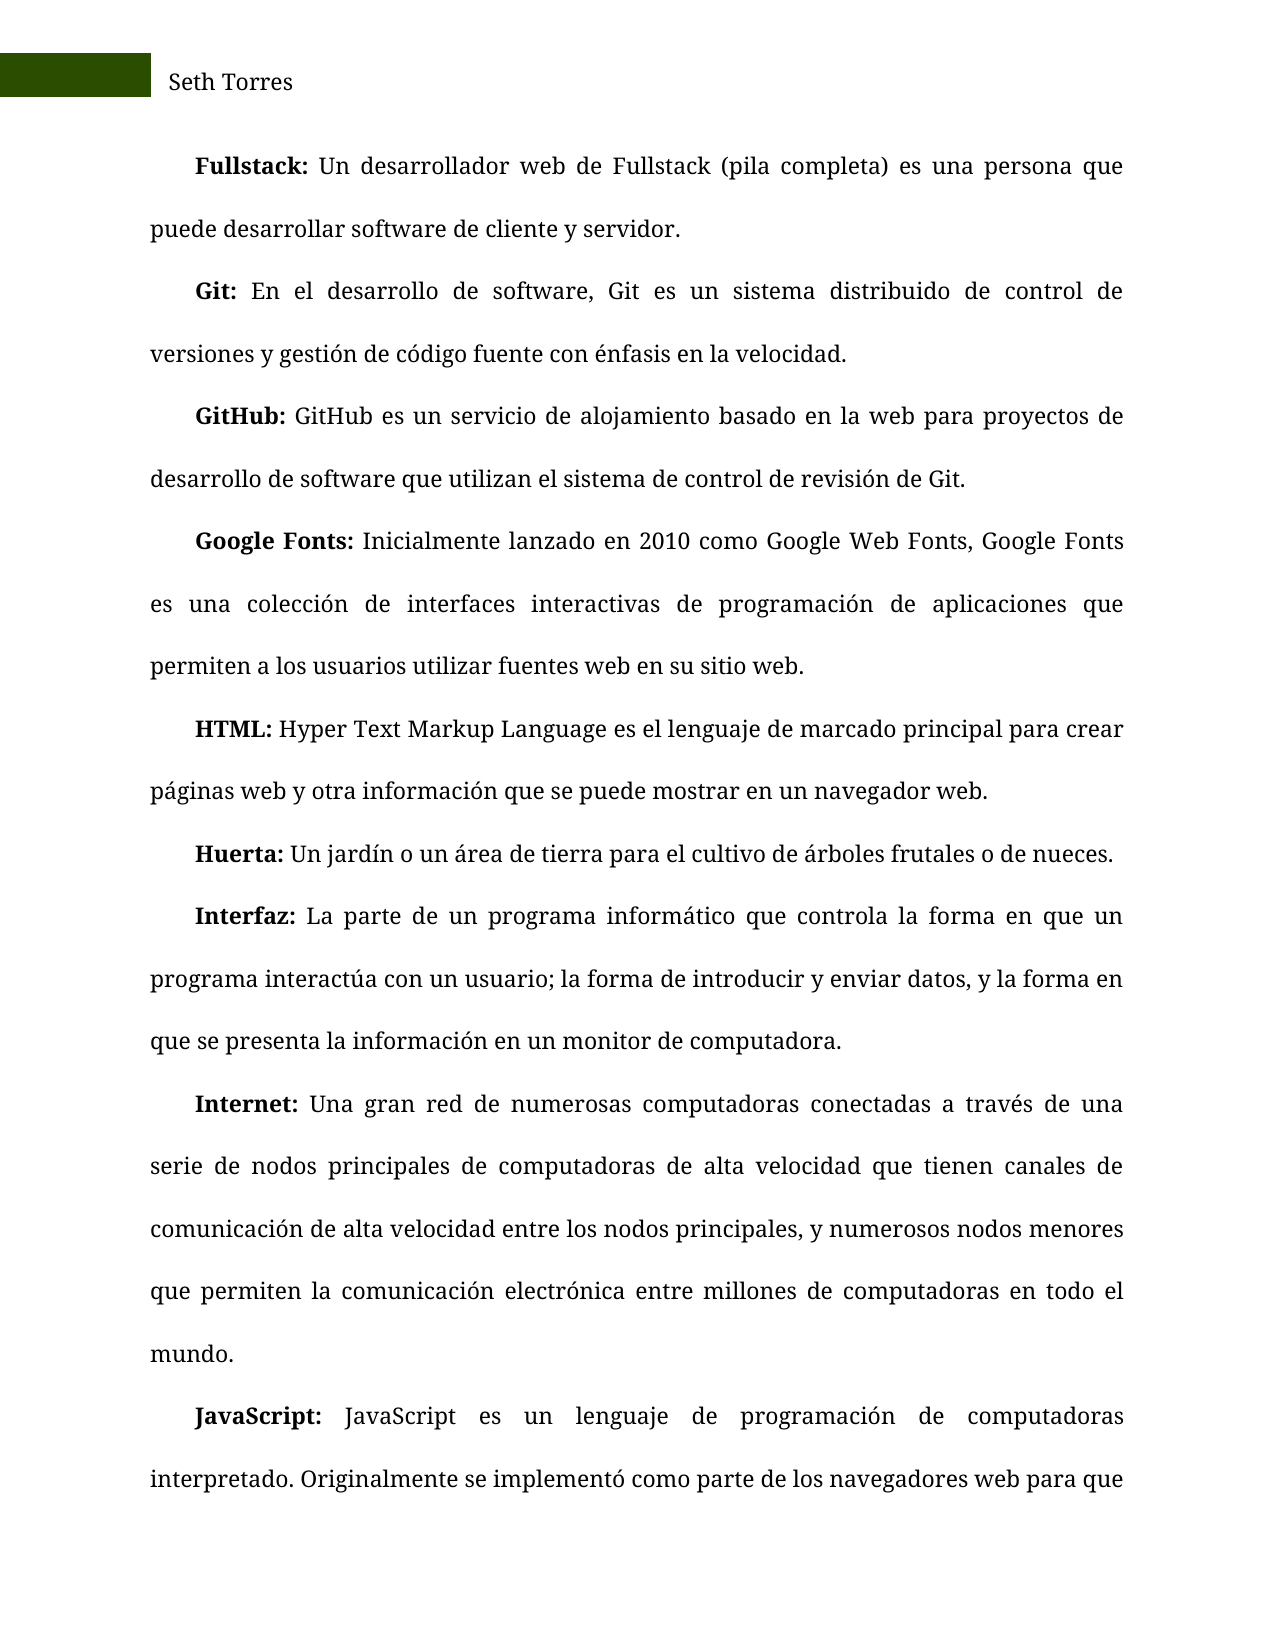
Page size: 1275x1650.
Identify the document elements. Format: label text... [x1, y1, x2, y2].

text Huerta: Un jardín o un área de tierra para el cultivo de árboles frutales o de nueces. [150, 837, 1125, 869]
text Interfaz: La parte de un programa informático que controla la forma en que un programa interactúa con un usuario; la forma de introducir y enviar datos, y la forma en que se presenta la información en un monitor de computadora. [150, 900, 1125, 1056]
text Fullstack: Un desarrollador web de Fullstack (pila completa) es una persona que puede desarrollar software de cliente y servidor. [150, 150, 1125, 244]
text Google Fonts: Inicialmente lanzado en 2010 como Google Web Fonts, Google Fonts es una colección de interfaces interactivas de programación de aplicaciones que permiten a los usuarios utilizar fuentes web en su sitio web. [150, 525, 1125, 681]
text HTML: Hyper Text Markup Language es el lenguaje de marcado principal para crear páginas web y otra información que se puede mostrar en un navegador web. [150, 712, 1125, 806]
text Internet: Una gran red de numerosas computadoras conectadas a través de una serie de nodos principales de computadoras de alta velocidad que tienen canales de comunicación de alta velocidad entre los nodos principales, y numerosos nodos menores que permiten la comunicación electrónica entre millones de computadoras en todo el mundo. [150, 1087, 1125, 1369]
text Git: En el desarrollo de software, Git es un sistema distribuido de control de versiones y gestión de código fuente con énfasis en la velocidad. [150, 275, 1125, 369]
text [150, 1400, 1125, 1494]
text GitHub: GitHub es un servicio de alojamiento basado en la web para proyectos de desarrollo de software que utilizan el sistema de control de revisión de Git. [150, 400, 1125, 494]
